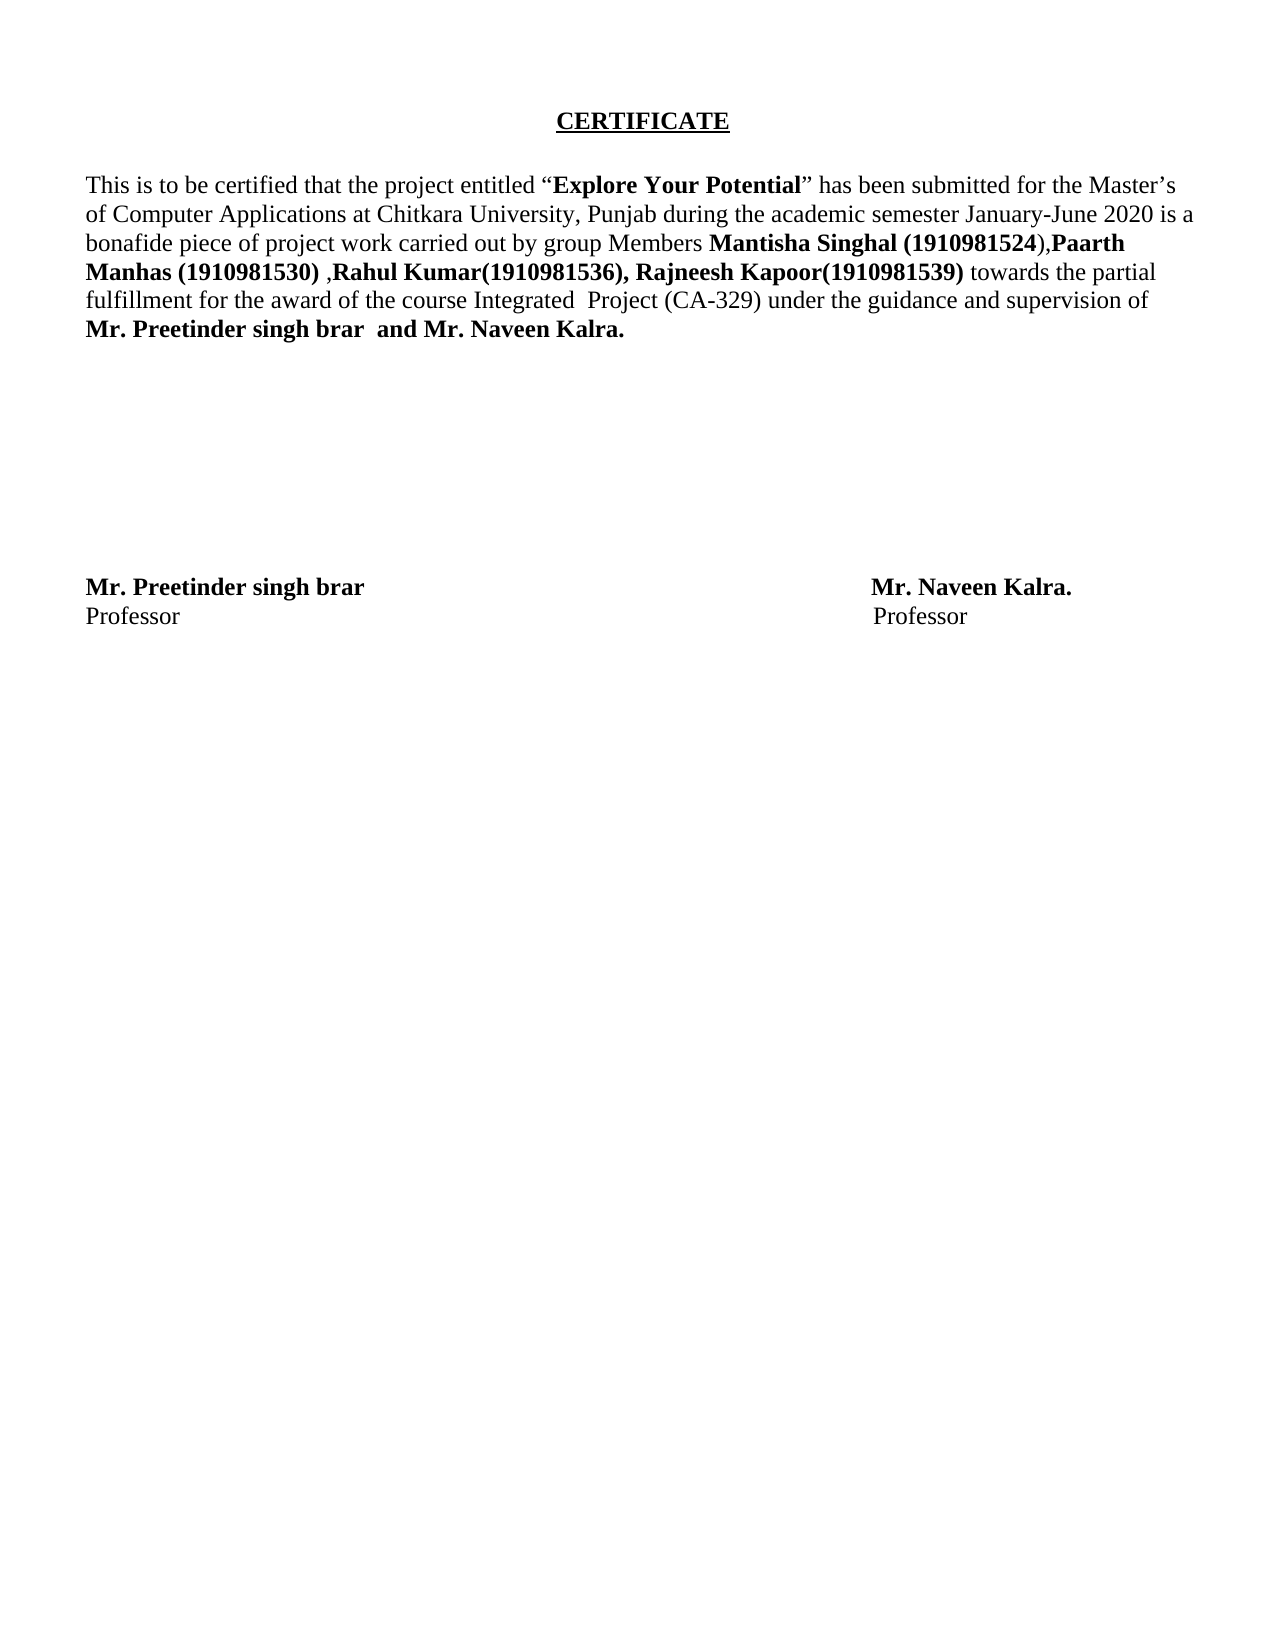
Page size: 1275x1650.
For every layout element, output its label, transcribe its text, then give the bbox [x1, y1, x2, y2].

text CERTIFICATE [85, 106, 1200, 135]
text Mr. Preetinder singh brar Mr. Naveen Kalra. [85, 572, 1200, 601]
text Professor Professor [85, 601, 1200, 630]
text This is to be certified that the project entitled “Explore Your Potential” has been submitted for the Master’s of Computer Applications at Chitkara University, Punjab during the academic semester January-June 2020 is a bonafide piece of project work carried out by group Members Mantisha Singhal (1910981524),Paarth Manhas (1910981530) ,Rahul Kumar(1910981536), Rajneesh Kapoor(1910981539) towards the partial fulfillment for the award of the course Integrated Project (CA-329) under the guidance and supervision of Mr. Preetinder singh brar and Mr. Naveen Kalra. [85, 170, 1200, 343]
